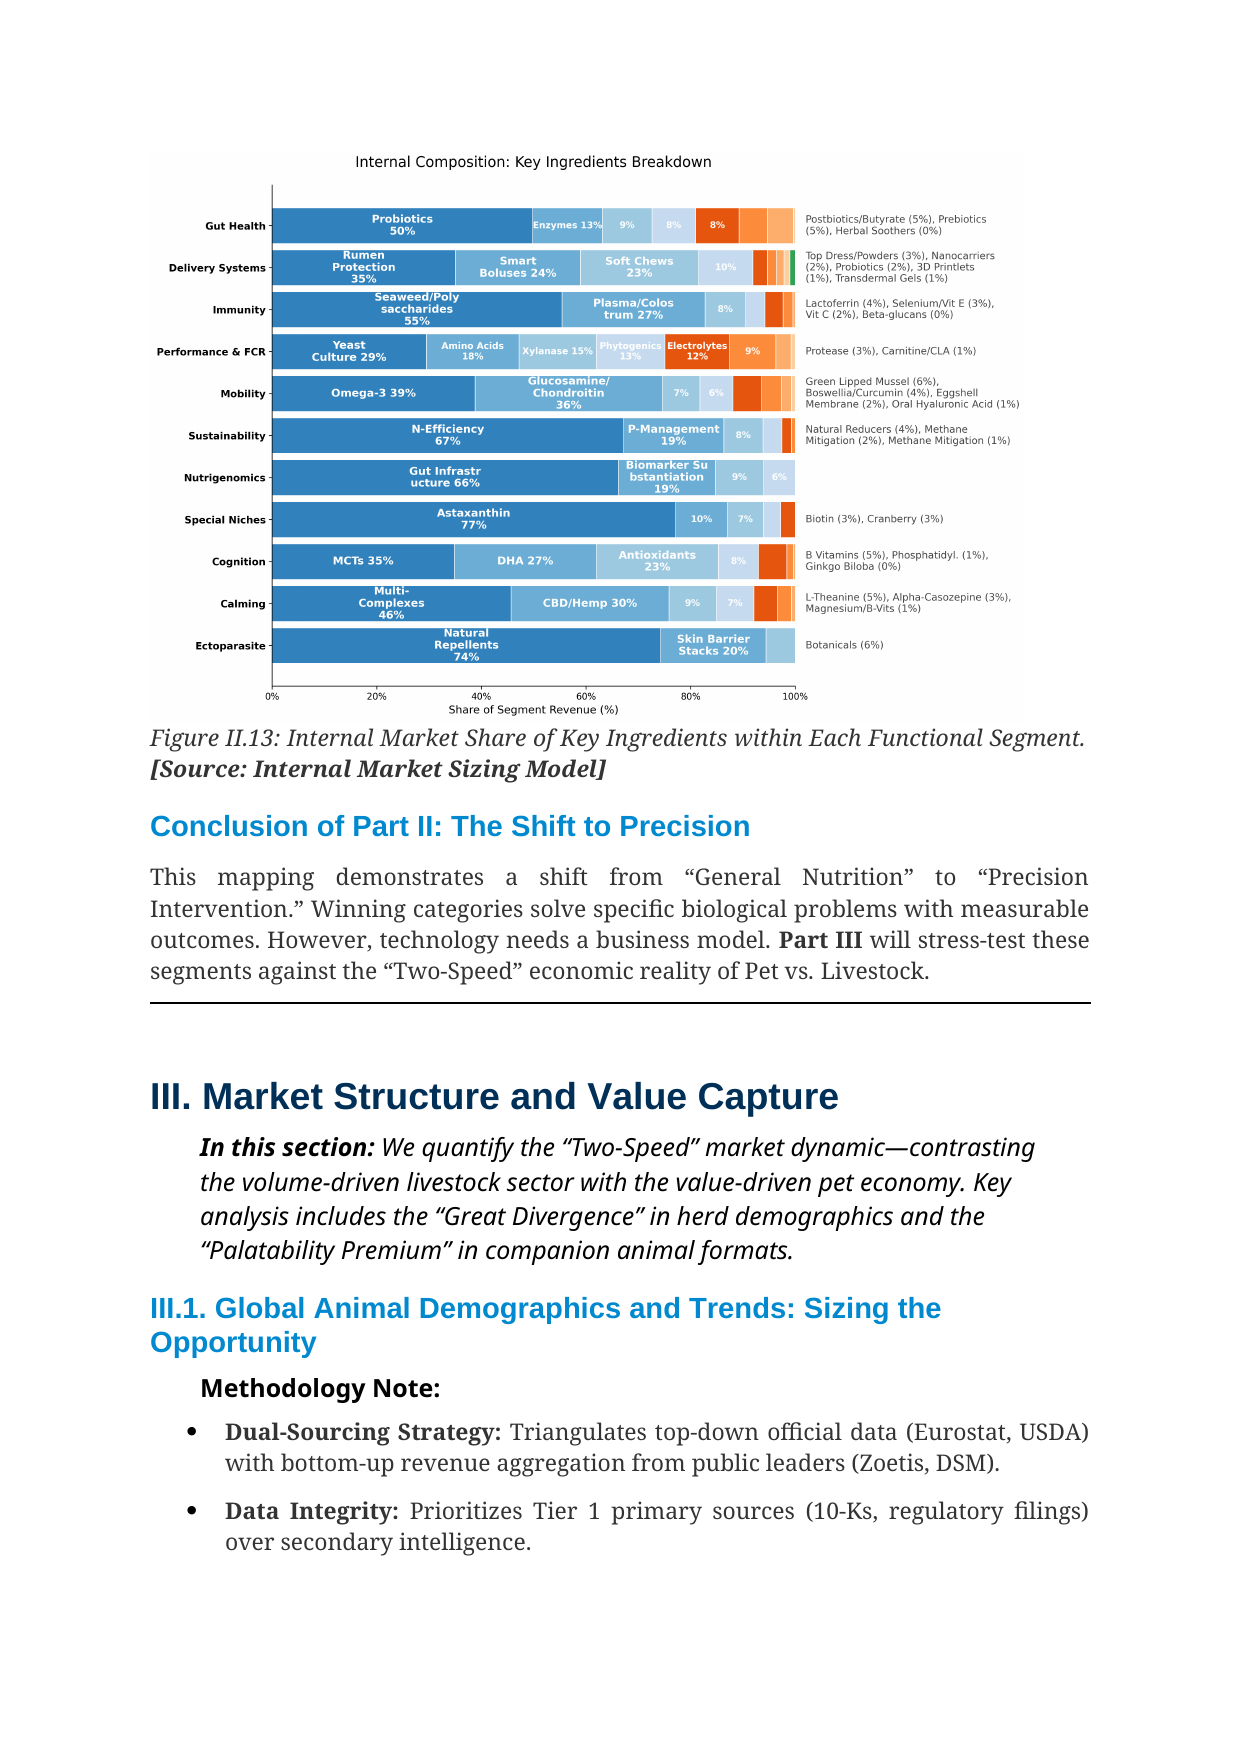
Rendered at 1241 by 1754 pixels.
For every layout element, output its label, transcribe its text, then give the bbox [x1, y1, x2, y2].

subtitle III.1. Global Animal Demographics and Trends: Sizing the Opportunity [150, 1291, 1090, 1358]
subtitle Conclusion of Part II: The Shift to Precision [150, 809, 1090, 842]
list Dual-Sourcing Strategy: Triangulates top-down official data (Eurostat, USDA) with bottom-up revenue aggregation from public leaders (Zoetis, DSM). [187, 1415, 1090, 1478]
picture [150, 150, 1025, 722]
list Data Integrity: Prioritizes Tier 1 primary sources (10-Ks, regulatory filings) over secondary intelligence. [187, 1494, 1090, 1557]
subtitle III. Market Structure and Value Capture [150, 1074, 1090, 1118]
text This mapping demonstrates a shift from “General Nutrition” to “Precision Intervention.” Winning categories solve specific biological problems with measurable outcomes. However, technology needs a business model. Part III will stress-test these segments against the “Two-Speed” economic reality of Pet vs. Livestock. [150, 861, 1090, 986]
text In this section: We quantify the “Two-Speed” market dynamic—contrasting the volume-driven livestock sector with the value-driven pet economy. Key analysis includes the “Great Divergence” in herd demographics and the “Palatability Premium” in companion animal formats. [200, 1130, 1040, 1266]
text Methodology Note: [200, 1371, 1040, 1405]
